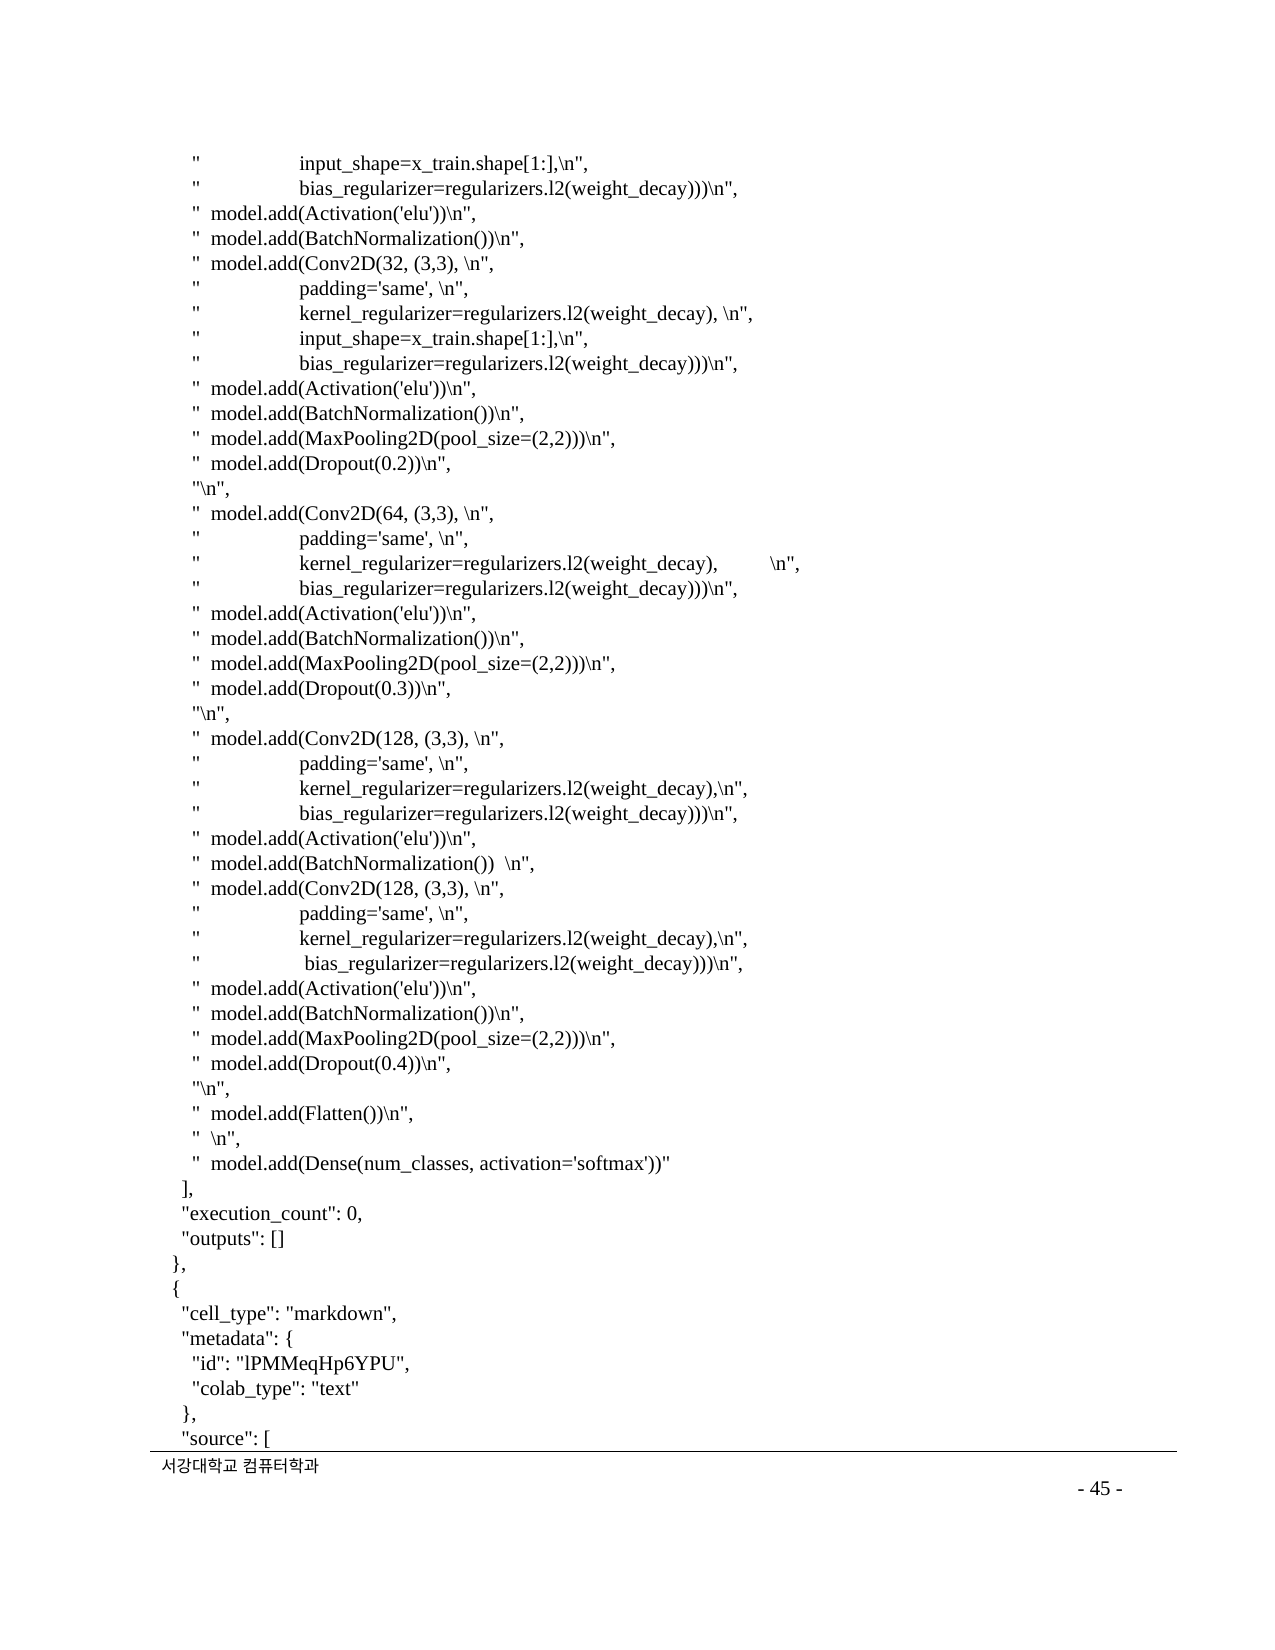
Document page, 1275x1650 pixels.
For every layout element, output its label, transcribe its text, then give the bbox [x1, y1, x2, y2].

text " padding='same', \n", [150, 275, 1125, 300]
text " input_shape=x_train.shape[1:],\n", [150, 150, 1125, 175]
text "cell_type": "markdown", [150, 1300, 1125, 1325]
text ], [150, 1175, 1125, 1200]
text "source": [ [150, 1425, 1125, 1450]
text { [150, 1275, 1125, 1300]
text " model.add(MaxPooling2D(pool_size=(2,2)))\n", [150, 650, 1125, 675]
text "outputs": [] [150, 1225, 1125, 1250]
text " model.add(Conv2D(32, (3,3), \n", [150, 250, 1125, 275]
text " model.add(MaxPooling2D(pool_size=(2,2)))\n", [150, 1025, 1125, 1050]
text " model.add(Activation('elu'))\n", [150, 375, 1125, 400]
text " model.add(Dropout(0.3))\n", [150, 675, 1125, 700]
text " model.add(BatchNormalization())\n", [150, 225, 1125, 250]
text " bias_regularizer=regularizers.l2(weight_decay)))\n", [150, 350, 1125, 375]
text " model.add(Activation('elu'))\n", [150, 200, 1125, 225]
text " model.add(BatchNormalization())\n", [150, 400, 1125, 425]
text " padding='same', \n", [150, 750, 1125, 775]
text " kernel_regularizer=regularizers.l2(weight_decay), \n", [150, 550, 1125, 575]
text " padding='same', \n", [150, 525, 1125, 550]
text " model.add(Activation('elu'))\n", [150, 825, 1125, 850]
text " bias_regularizer=regularizers.l2(weight_decay)))\n", [150, 800, 1125, 825]
text "colab_type": "text" [150, 1375, 1125, 1400]
text " padding='same', \n", [150, 900, 1125, 925]
text " model.add(Flatten())\n", [150, 1100, 1125, 1125]
text " model.add(Dense(num_classes, activation='softmax'))" [150, 1150, 1125, 1175]
text " model.add(Dropout(0.2))\n", [150, 450, 1125, 475]
text " \n", [150, 1125, 1125, 1150]
text " model.add(Dropout(0.4))\n", [150, 1050, 1125, 1075]
text "metadata": { [150, 1325, 1125, 1350]
text " kernel_regularizer=regularizers.l2(weight_decay), \n", [150, 300, 1125, 325]
text " model.add(BatchNormalization())\n", [150, 1000, 1125, 1025]
text " bias_regularizer=regularizers.l2(weight_decay)))\n", [150, 950, 1125, 975]
text "execution_count": 0, [150, 1200, 1125, 1225]
text " model.add(Conv2D(64, (3,3), \n", [150, 500, 1125, 525]
text "\n", [150, 1075, 1125, 1100]
text " model.add(Conv2D(128, (3,3), \n", [150, 725, 1125, 750]
text " model.add(Activation('elu'))\n", [150, 975, 1125, 1000]
text "\n", [150, 475, 1125, 500]
text " bias_regularizer=regularizers.l2(weight_decay)))\n", [150, 575, 1125, 600]
text " kernel_regularizer=regularizers.l2(weight_decay),\n", [150, 925, 1125, 950]
text " kernel_regularizer=regularizers.l2(weight_decay),\n", [150, 775, 1125, 800]
text " model.add(MaxPooling2D(pool_size=(2,2)))\n", [150, 425, 1125, 450]
text " input_shape=x_train.shape[1:],\n", [150, 325, 1125, 350]
text "id": "lPMMeqHp6YPU", [150, 1350, 1125, 1375]
text }, [150, 1400, 1125, 1425]
text " model.add(BatchNormalization())\n", [150, 625, 1125, 650]
text }, [150, 1250, 1125, 1275]
text " bias_regularizer=regularizers.l2(weight_decay)))\n", [150, 175, 1125, 200]
text " model.add(Activation('elu'))\n", [150, 600, 1125, 625]
text " model.add(Conv2D(128, (3,3), \n", [150, 875, 1125, 900]
text "\n", [150, 700, 1125, 725]
text " model.add(BatchNormalization()) \n", [150, 850, 1125, 875]
